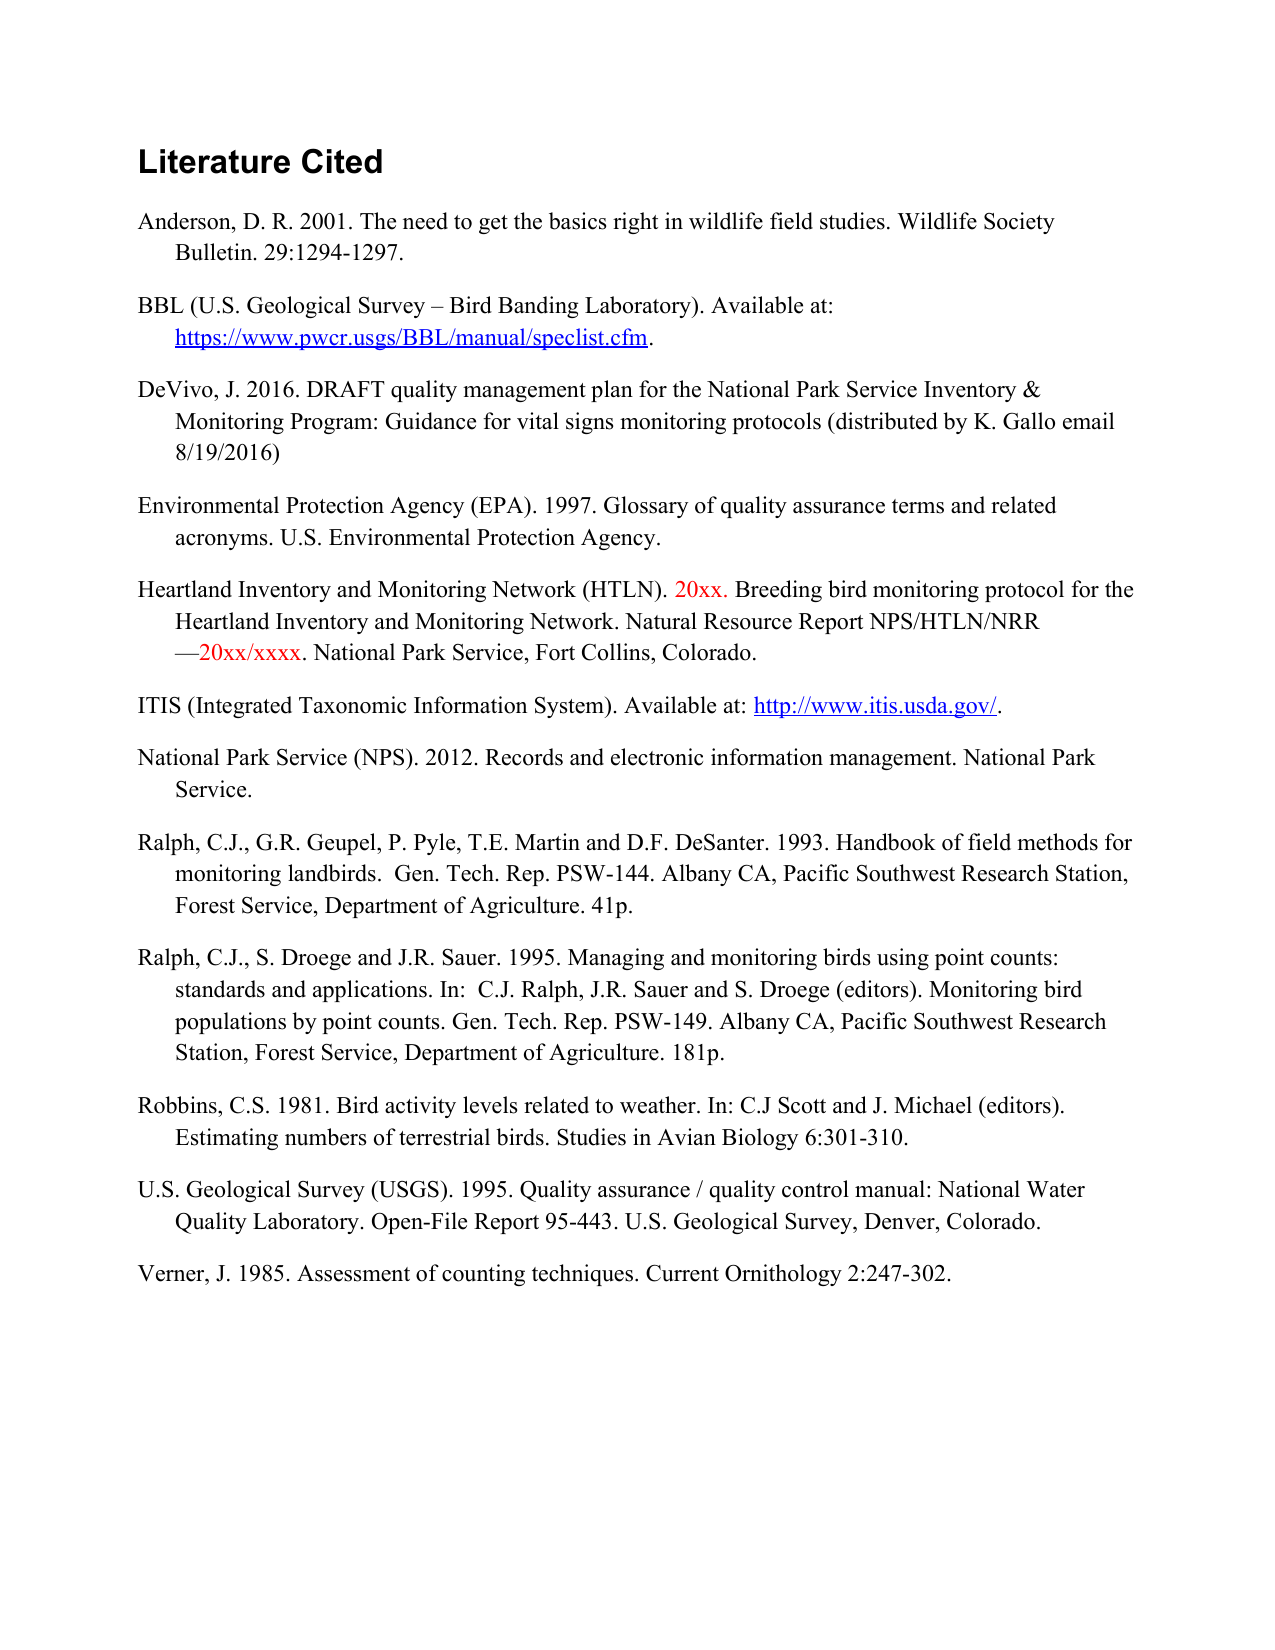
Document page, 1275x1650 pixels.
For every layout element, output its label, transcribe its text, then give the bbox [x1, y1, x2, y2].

text Environmental Protection Agency (EPA). 1997. Glossary of quality assurance terms and related acronyms. U.S. Environmental Protection Agency. [137, 491, 1135, 550]
text National Park Service (NPS). 2012. Records and electronic information management. National Park Service. [137, 743, 1135, 803]
text Ralph, C.J., G.R. Geupel, P. Pyle, T.E. Martin and D.F. DeSanter. 1993. Handbook of field methods for monitoring landbirds. Gen. Tech. Rep. PSW-144. Albany CA, Pacific Southwest Research Station, Forest Service, Department of Agriculture. 41p. [137, 827, 1135, 918]
text Verner, J. 1985. Assessment of counting techniques. Current Ornithology 2:247-302. [137, 1259, 1135, 1287]
subtitle Literature Cited [137, 142, 1135, 180]
text Anderson, D. R. 2001. The need to get the basics right in wildlife field studies. Wildlife Society Bulletin. 29:1294-1297. [137, 207, 1135, 266]
text Heartland Inventory and Monitoring Network (HTLN). 20xx. Breeding bird monitoring protocol for the Heartland Inventory and Monitoring Network. Natural Resource Report NPS/HTLN/NRR—20xx/xxxx. National Park Service, Fort Collins, Colorado. [137, 575, 1135, 666]
text BBL (U.S. Geological Survey – Bird Banding Laboratory). Available at: https://www.pwcr.usgs/BBL/manual/speclist.cfm. [137, 291, 1135, 350]
text Ralph, C.J., S. Droege and J.R. Sauer. 1995. Managing and monitoring birds using point counts: standards and applications. In: C.J. Ralph, J.R. Sauer and S. Droege (editors). Monitoring bird populations by point counts. Gen. Tech. Rep. PSW-149. Albany CA, Pacific Southwest Research Station, Forest Service, Department of Agriculture. 181p. [137, 943, 1135, 1066]
text DeVivo, J. 2016. DRAFT quality management plan for the National Park Service Inventory & Monitoring Program: Guidance for vital signs monitoring protocols (distributed by K. Gallo email 8/19/2016) [137, 375, 1135, 466]
text U.S. Geological Survey (USGS). 1995. Quality assurance / quality control manual: National Water Quality Laboratory. Open-File Report 95-443. U.S. Geological Survey, Denver, Colorado. [137, 1175, 1135, 1234]
text Robbins, C.S. 1981. Bird activity levels related to weather. In: C.J Scott and J. Michael (editors). Estimating numbers of terrestrial birds. Studies in Avian Biology 6:301-310. [137, 1091, 1135, 1150]
text ITIS (Integrated Taxonomic Information System). Available at: http://www.itis.usda.gov/. [137, 691, 1135, 718]
